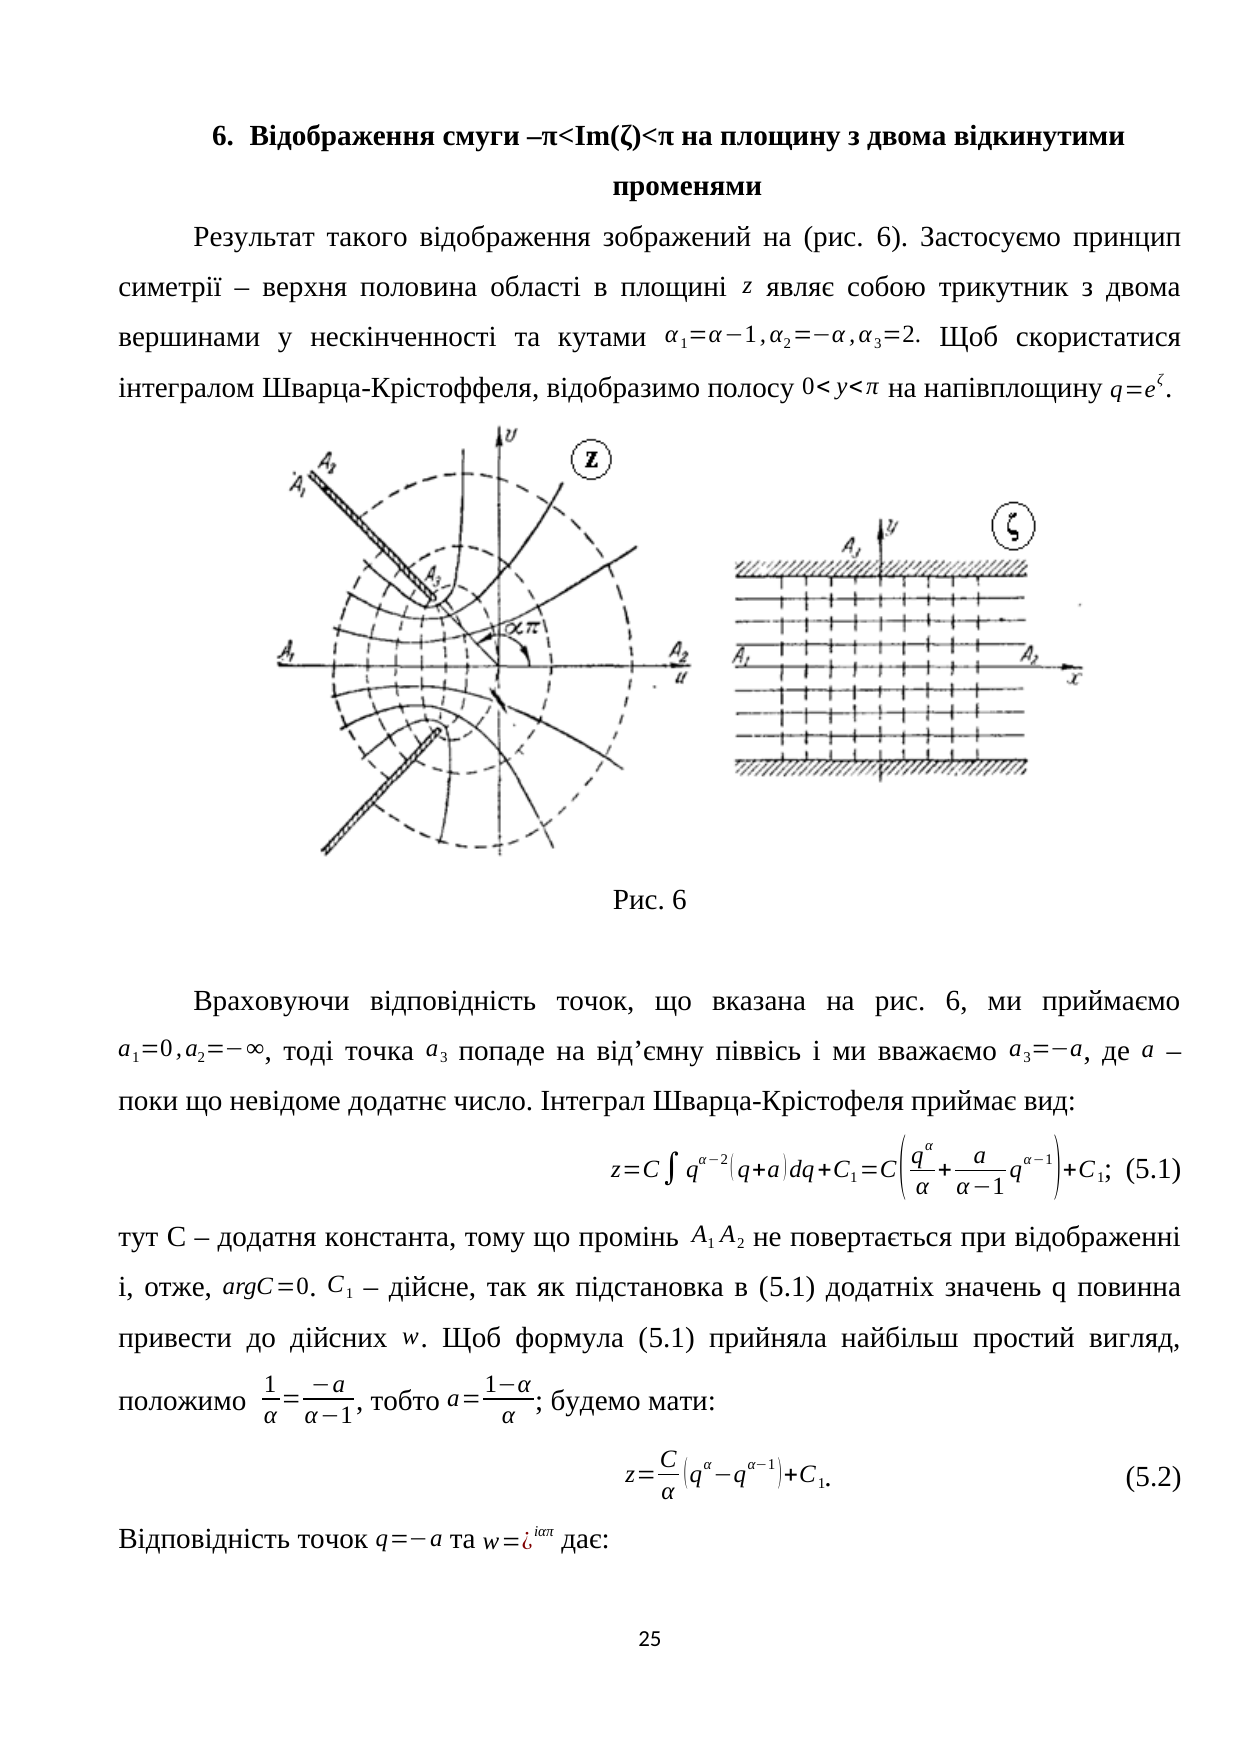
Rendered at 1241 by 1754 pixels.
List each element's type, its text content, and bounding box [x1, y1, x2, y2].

text . (5.2) [118, 1446, 1181, 1505]
list Відображення смуги –π<Im(ζ)<π на площину з двома відкинутими променями [156, 118, 1181, 202]
text тут С – додатня константа, тому що промінь не повертається при відображенні і, отже, . – дійсне, так як підстановка в (5.1) додатніх значень q повинна привести до дійсних . Щоб формула (5.1) прийняла найбільш простий вигляд, положимо , тобто ; будемо мати: [118, 1219, 1181, 1429]
text Відповідність точок та дає: [118, 1522, 1181, 1555]
text ; (5.1) [118, 1134, 1181, 1202]
text Результат такого відображення зображений на (рис. 6). Застосуємо принцип симетрії – верхня половина області в площині являє собою трикутник з двома вершинами у нескінченності та кутами Щоб скористатися інтегралом Шварца-Крістоффеля, відобразимо полосу на напівплощину . [118, 219, 1181, 403]
text Враховуючи відповідність точок, що вказана на рис. 6, ми приймаємо , тоді точка попаде на від’ємну піввісь і ми вважаємо , де – поки що невідоме додатнє число. Інтеграл Шварца-Крістофеля приймає вид: [118, 983, 1181, 1117]
text Рис. 6 [118, 882, 1181, 916]
picture [271, 420, 1103, 866]
